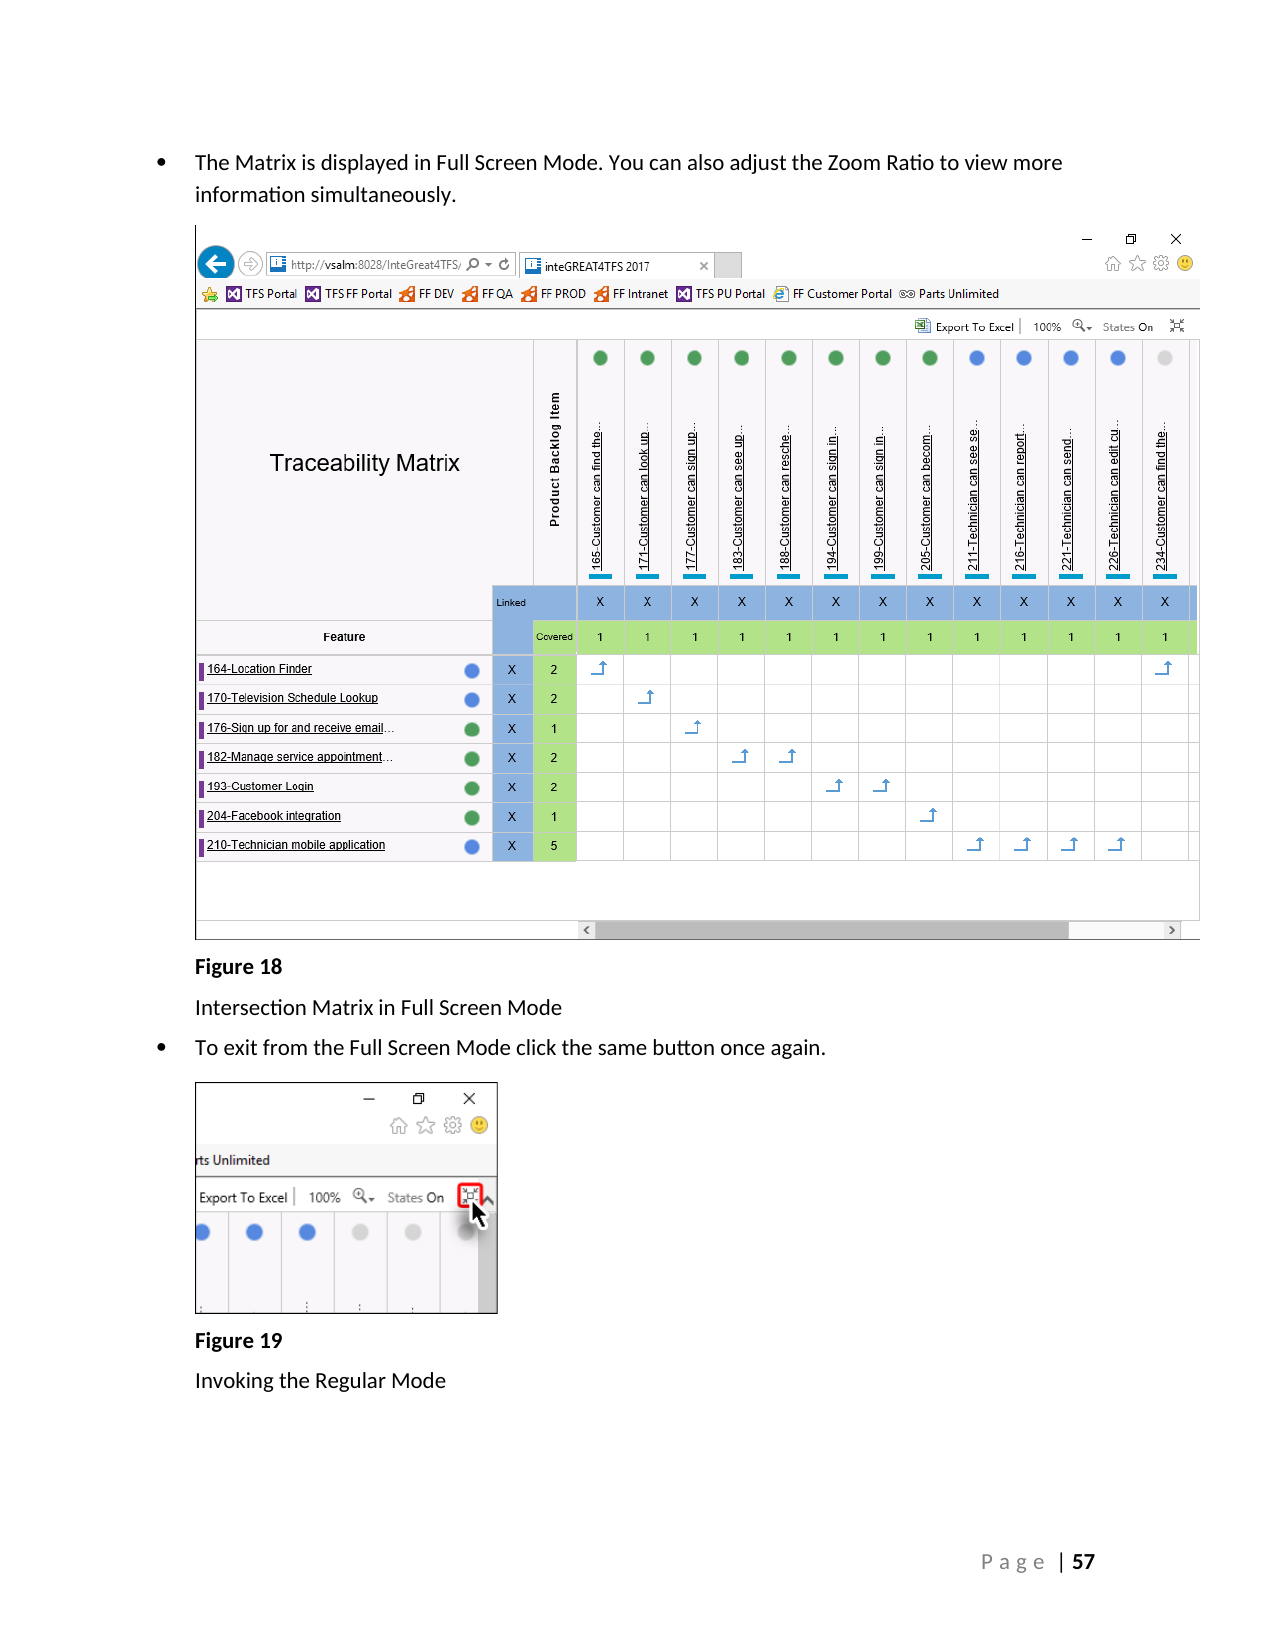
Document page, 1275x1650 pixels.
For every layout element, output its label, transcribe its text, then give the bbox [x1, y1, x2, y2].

text Intersection Matrix in Full Screen Mode [195, 993, 1125, 1021]
picture [195, 225, 1200, 940]
picture [195, 1082, 498, 1314]
text Figure 19 [195, 1326, 1125, 1354]
list To exit from the Full Screen Mode click the same button once again. [157, 1033, 1125, 1061]
text Invoking the Regular Mode [195, 1367, 1125, 1394]
list The Matrix is displayed in Full Screen Mode. You can also adjust the Zoom Ratio to view more information simultaneously. [157, 148, 1125, 208]
text Figure 18 [195, 952, 1125, 980]
